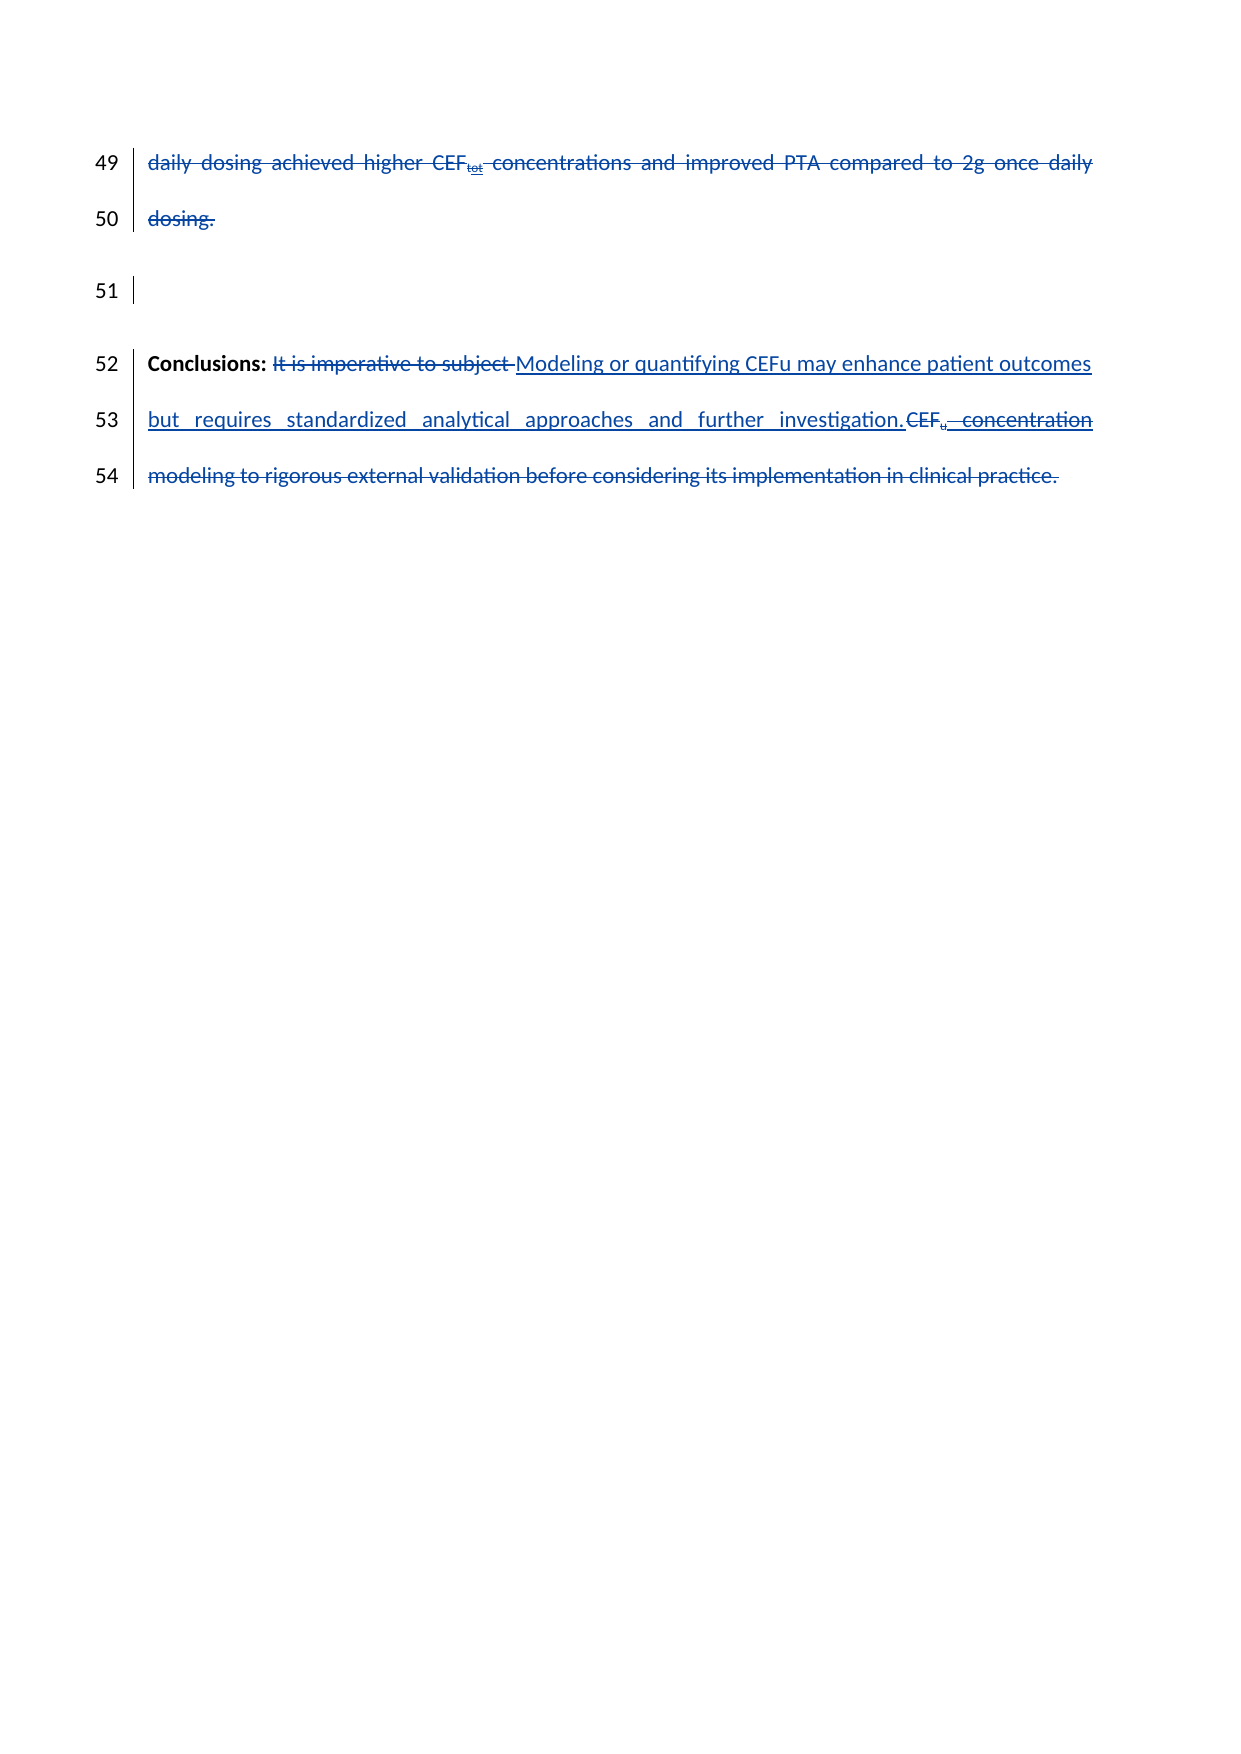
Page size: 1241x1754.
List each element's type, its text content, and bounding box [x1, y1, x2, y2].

text Conclusions: [148, 349, 1093, 489]
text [148, 148, 1093, 232]
